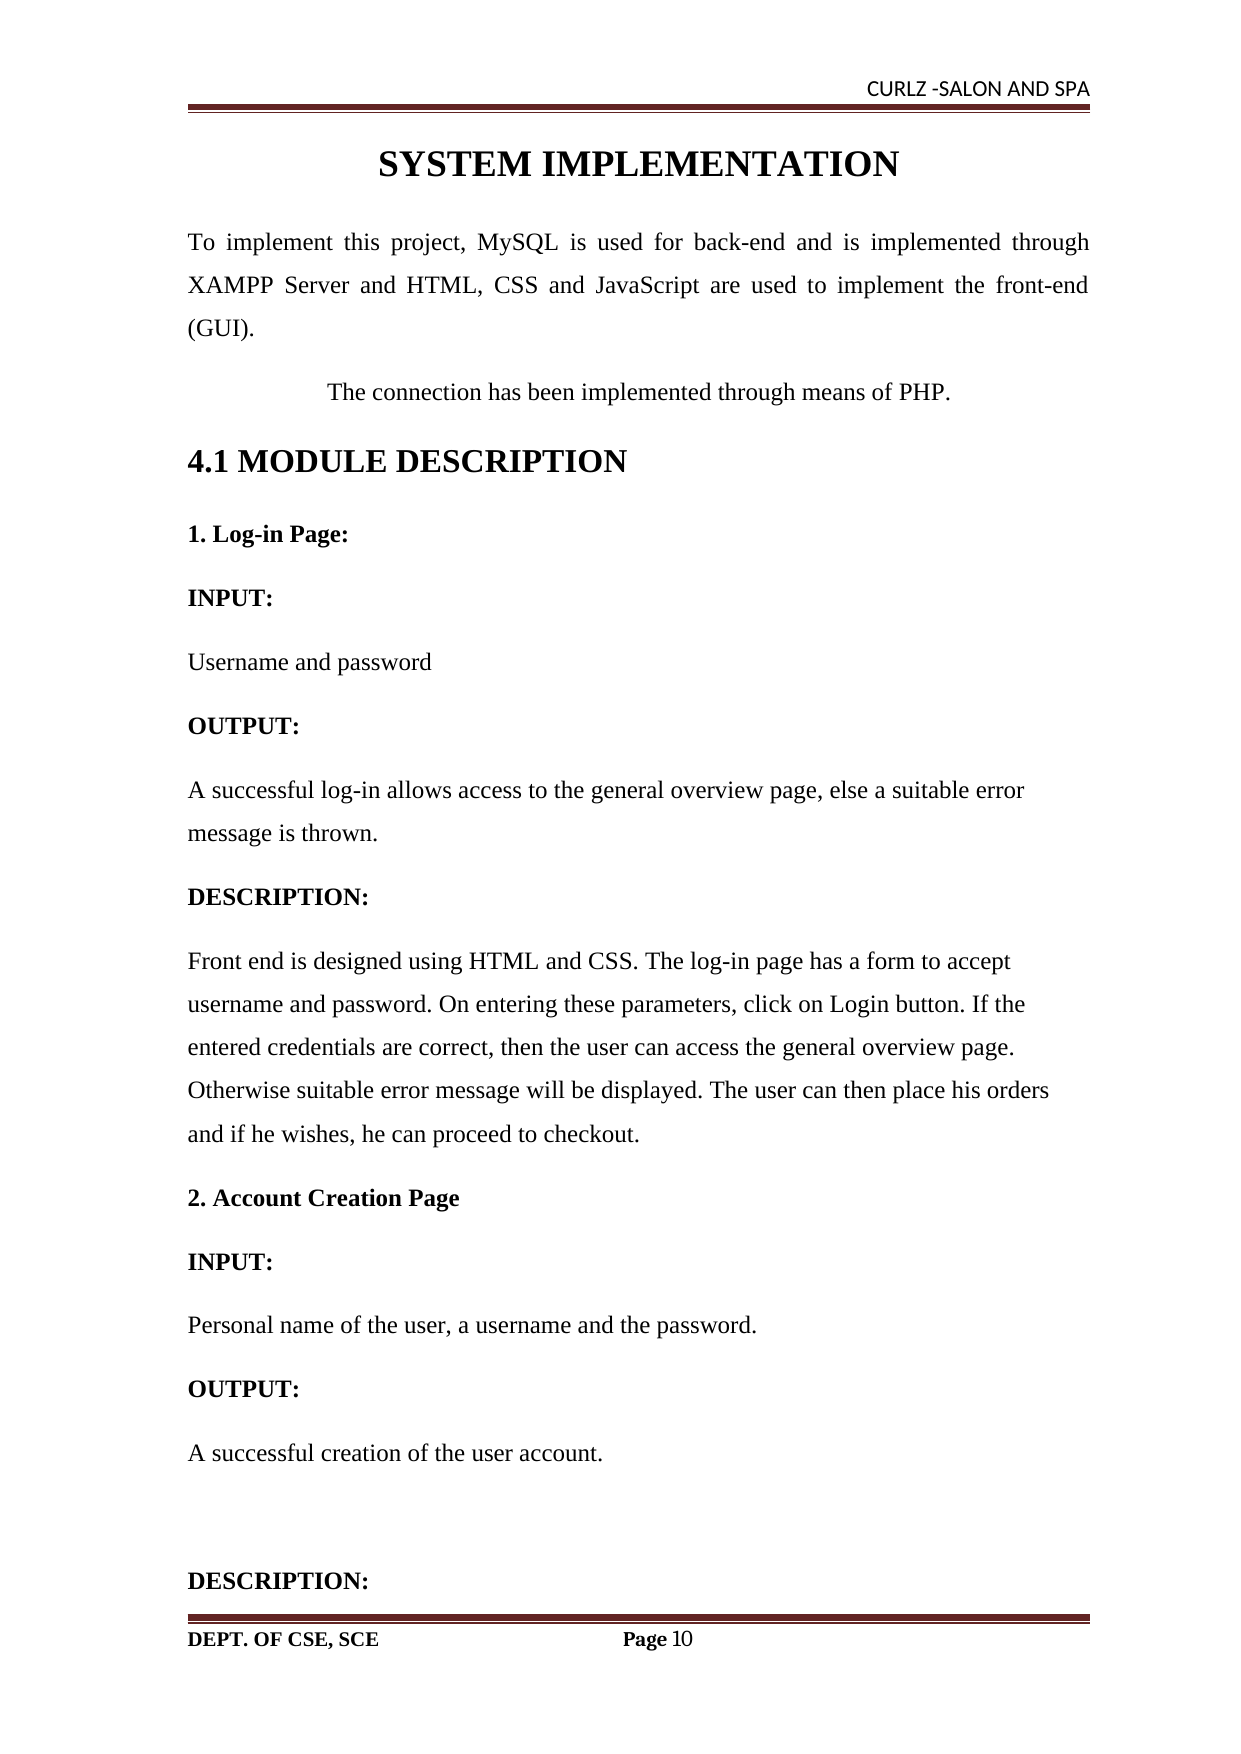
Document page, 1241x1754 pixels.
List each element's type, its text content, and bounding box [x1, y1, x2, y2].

text SYSTEM IMPLEMENTATION [187, 141, 1090, 184]
text To implement this project, MySQL is used for back-end and is implemented through XAMPP Server and HTML, CSS and JavaScript are used to implement the front-end (GUI). [187, 227, 1090, 342]
text Username and password [187, 647, 1090, 676]
text DESCRIPTION: [187, 1566, 1090, 1595]
text A successful creation of the user account. [187, 1438, 1090, 1467]
text DESCRIPTION: [187, 882, 1090, 911]
text Personal name of the user, a username and the password. [187, 1311, 1090, 1339]
text INPUT: [187, 1247, 1090, 1275]
text OUTPUT: [187, 1374, 1090, 1403]
text 1. Log-in Page: [187, 519, 1090, 548]
text Front end is designed using HTML and CSS. The log-in page has a form to accept username and password. On entering these parameters, click on Login button. If the entered credentials are correct, then the user can access the general overview page. Otherwise suitable error message will be displayed. The user can then place his orders and if he wishes, he can proceed to checkout. [187, 946, 1090, 1147]
text INPUT: [187, 583, 1090, 612]
text The connection has been implemented through means of PHP. [187, 377, 1090, 406]
text 2. Account Creation Page [187, 1183, 1090, 1211]
text A successful log-in allows access to the general overview page, else a suitable error message is thrown. [187, 775, 1090, 847]
text OUTPUT: [187, 711, 1090, 740]
text 4.1 MODULE DESCRIPTION [187, 441, 1090, 479]
